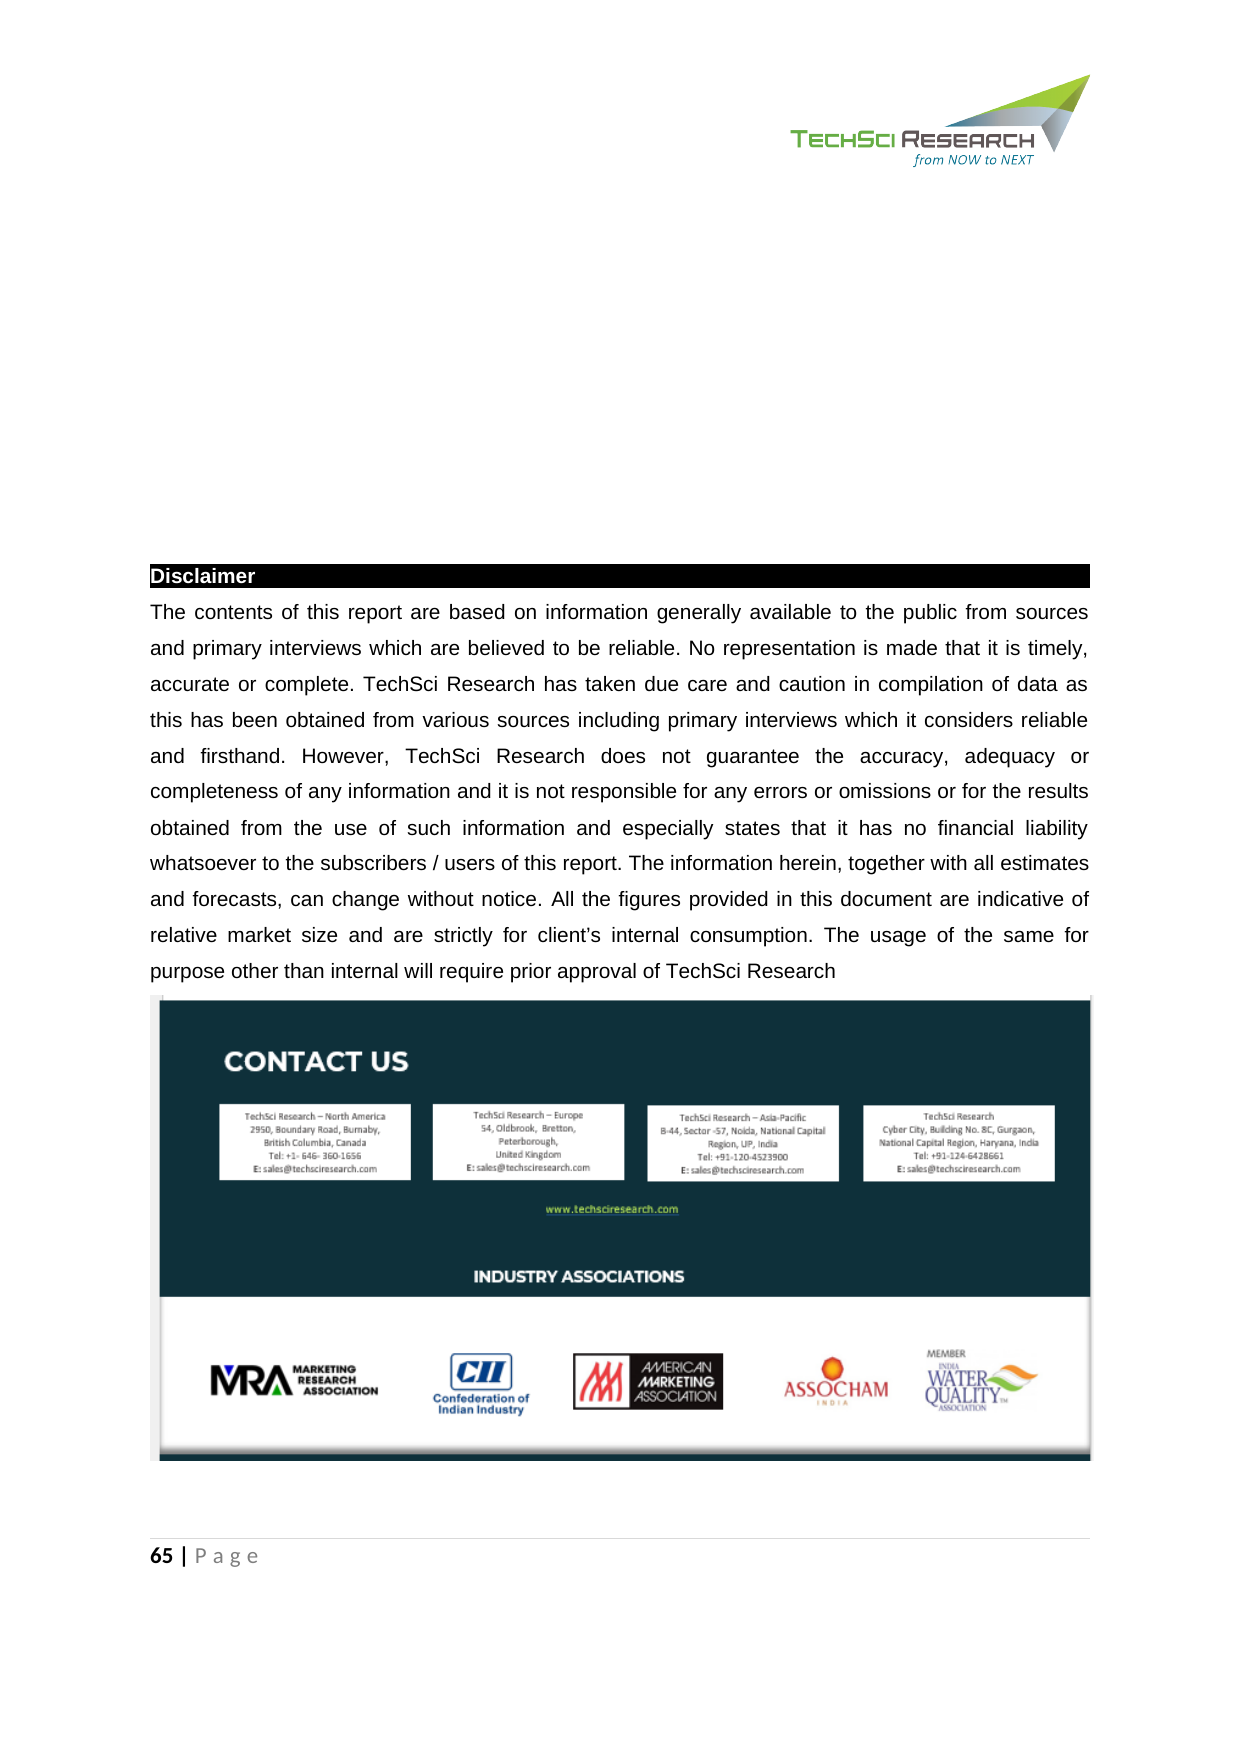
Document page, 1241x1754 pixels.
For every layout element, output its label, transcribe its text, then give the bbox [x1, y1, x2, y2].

picture [788, 73, 1091, 169]
text The contents of this report are based on information generally available to the public from sources and primary interviews which are believed to be reliable. No representation is made that it is timely, accurate or complete. TechSci Research has taken due care and caution in compilation of data as this has been obtained from various sources including primary interviews which it considers reliable and firsthand. However, TechSci Research does not guarantee the accuracy, adequacy or completeness of any information and it is not responsible for any errors or omissions or for the results obtained from the use of such information and especially states that it has no financial liability whatsoever to the subscribers / users of this report. The information herein, together with all estimates and forecasts, can change without notice. All the figures provided in this document are indicative of relative market size and are strictly for client’s internal consumption. The usage of the same for purpose other than internal will require prior approval of TechSci Research [150, 600, 1090, 983]
text Disclaimer [150, 564, 1090, 588]
picture [150, 995, 1094, 1461]
